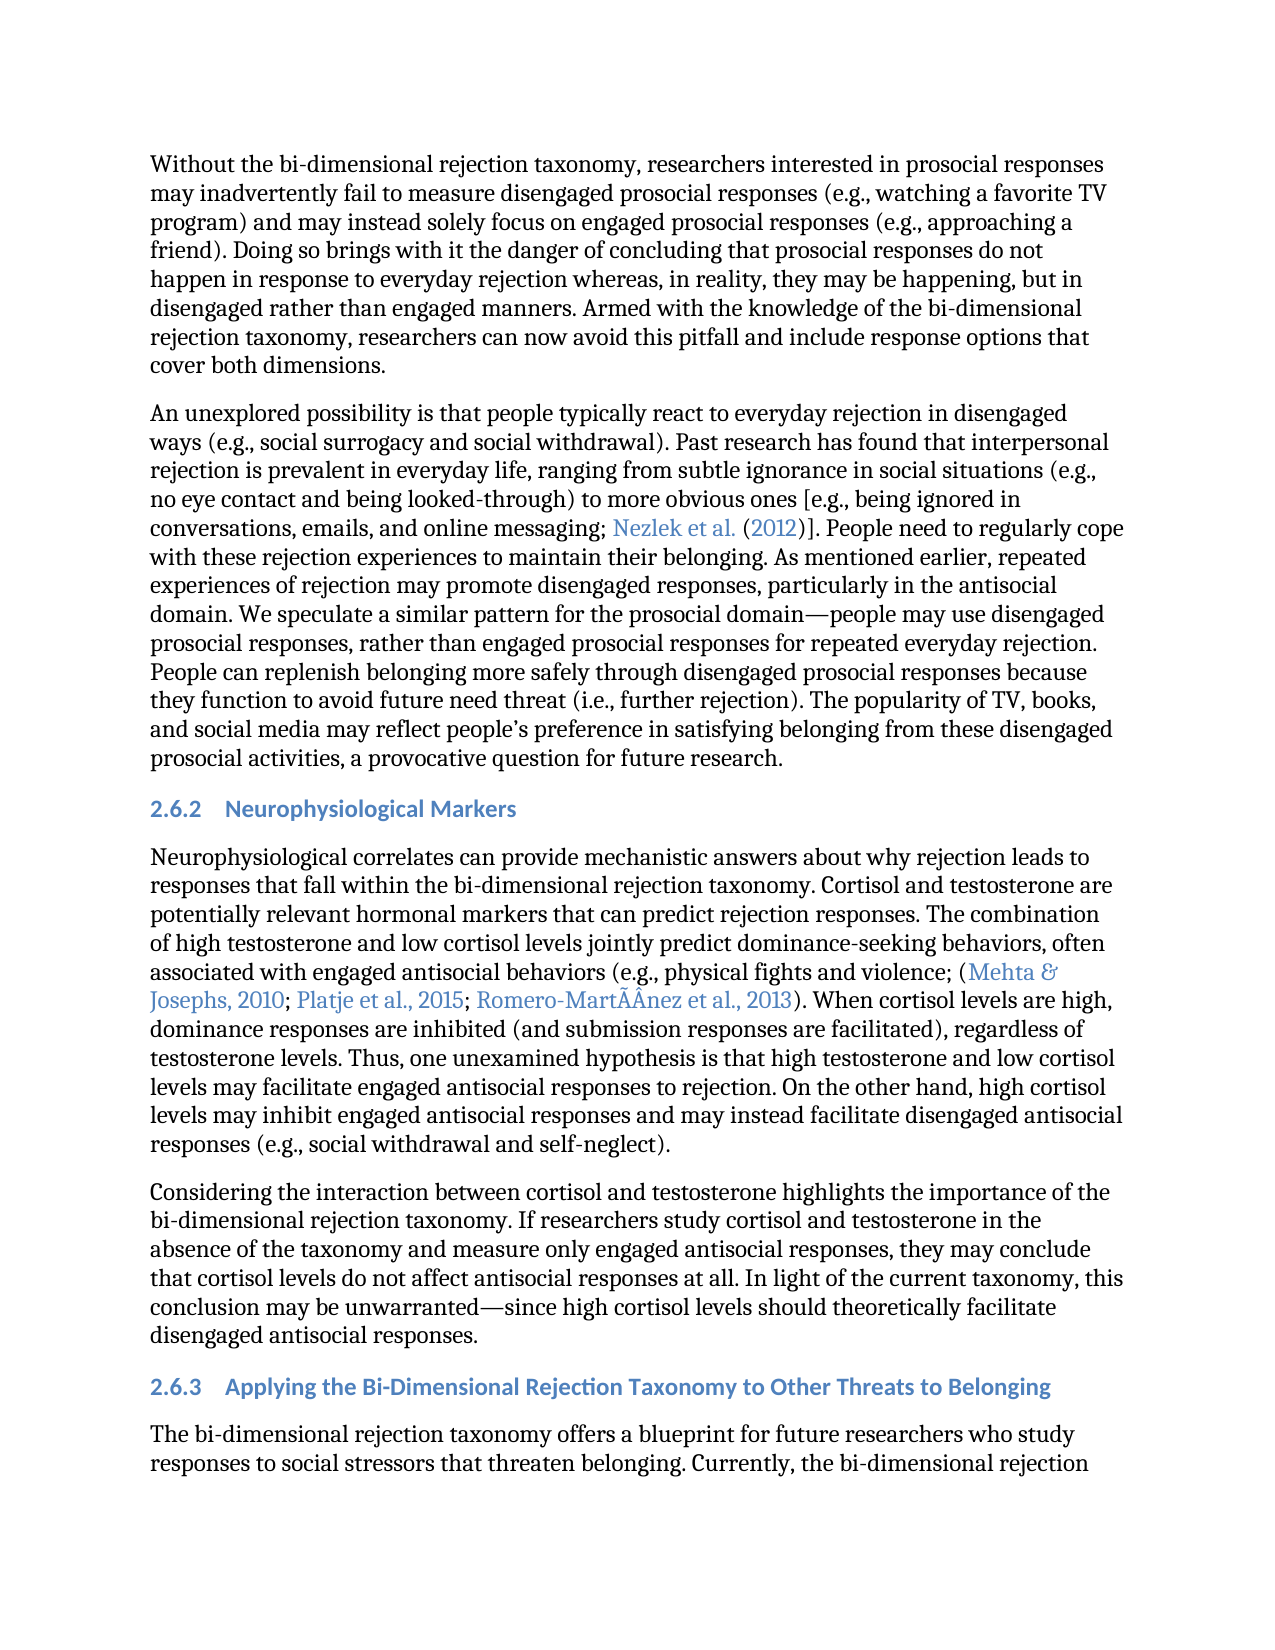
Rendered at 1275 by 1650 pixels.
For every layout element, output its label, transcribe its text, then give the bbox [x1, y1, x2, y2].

text Neurophysiological correlates can provide mechanistic answers about why rejection leads to responses that fall within the bi-dimensional rejection taxonomy. Cortisol and testosterone are potentially relevant hormonal markers that can predict rejection responses. The combination of high testosterone and low cortisol levels jointly predict dominance-seeking behaviors, often associated with engaged antisocial behaviors (e.g., physical fights and violence; (Mehta & Josephs, 2010; Platje et al., 2015; Romero-MartÃÂnez et al., 2013). When cortisol levels are high, dominance responses are inhibited (and submission responses are facilitated), regardless of testosterone levels. Thus, one unexamined hypothesis is that high testosterone and low cortisol levels may facilitate engaged antisocial responses to rejection. On the other hand, high cortisol levels may inhibit engaged antisocial responses and may instead facilitate disengaged antisocial responses (e.g., social withdrawal and self-neglect). [150, 843, 1125, 1159]
subtitle 2.6.2 Neurophysiological Markers [150, 793, 1125, 824]
text Without the bi-dimensional rejection taxonomy, researchers interested in prosocial responses may inadvertently fail to measure disengaged prosocial responses (e.g., watching a favorite TV program) and may instead solely focus on engaged prosocial responses (e.g., approaching a friend). Doing so brings with it the danger of concluding that prosocial responses do not happen in response to everyday rejection whereas, in reality, they may be happening, but in disengaged rather than engaged manners. Armed with the knowledge of the bi-dimensional rejection taxonomy, researchers can now avoid this pitfall and include response options that cover both dimensions. [150, 150, 1125, 380]
text Considering the interaction between cortisol and testosterone highlights the importance of the bi-dimensional rejection taxonomy. If researchers study cortisol and testosterone in the absence of the taxonomy and measure only engaged antisocial responses, they may conclude that cortisol levels do not affect antisocial responses at all. In light of the current taxonomy, this conclusion may be unwarranted—since high cortisol levels should theoretically facilitate disengaged antisocial responses. [150, 1178, 1125, 1350]
text An unexplored possibility is that people typically react to everyday rejection in disengaged ways (e.g., social surrogacy and social withdrawal). Past research has found that interpersonal rejection is prevalent in everyday life, ranging from subtle ignorance in social situations (e.g., no eye contact and being looked-through) to more obvious ones [e.g., being ignored in conversations, emails, and online messaging; Nezlek et al. (2012)]. People need to regularly cope with these rejection experiences to maintain their belonging. As mentioned earlier, repeated experiences of rejection may promote disengaged responses, particularly in the antisocial domain. We speculate a similar pattern for the prosocial domain—people may use disengaged prosocial responses, rather than engaged prosocial responses for repeated everyday rejection. People can replenish belonging more safely through disengaged prosocial responses because they function to avoid future need threat (i.e., further rejection). The popularity of TV, books, and social media may reflect people’s preference in satisfying belonging from these disengaged prosocial activities, a provocative question for future research. [150, 399, 1125, 772]
subtitle 2.6.3 Applying the Bi-Dimensional Rejection Taxonomy to Other Threats to Belonging [150, 1371, 1125, 1401]
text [150, 1420, 1125, 1478]
